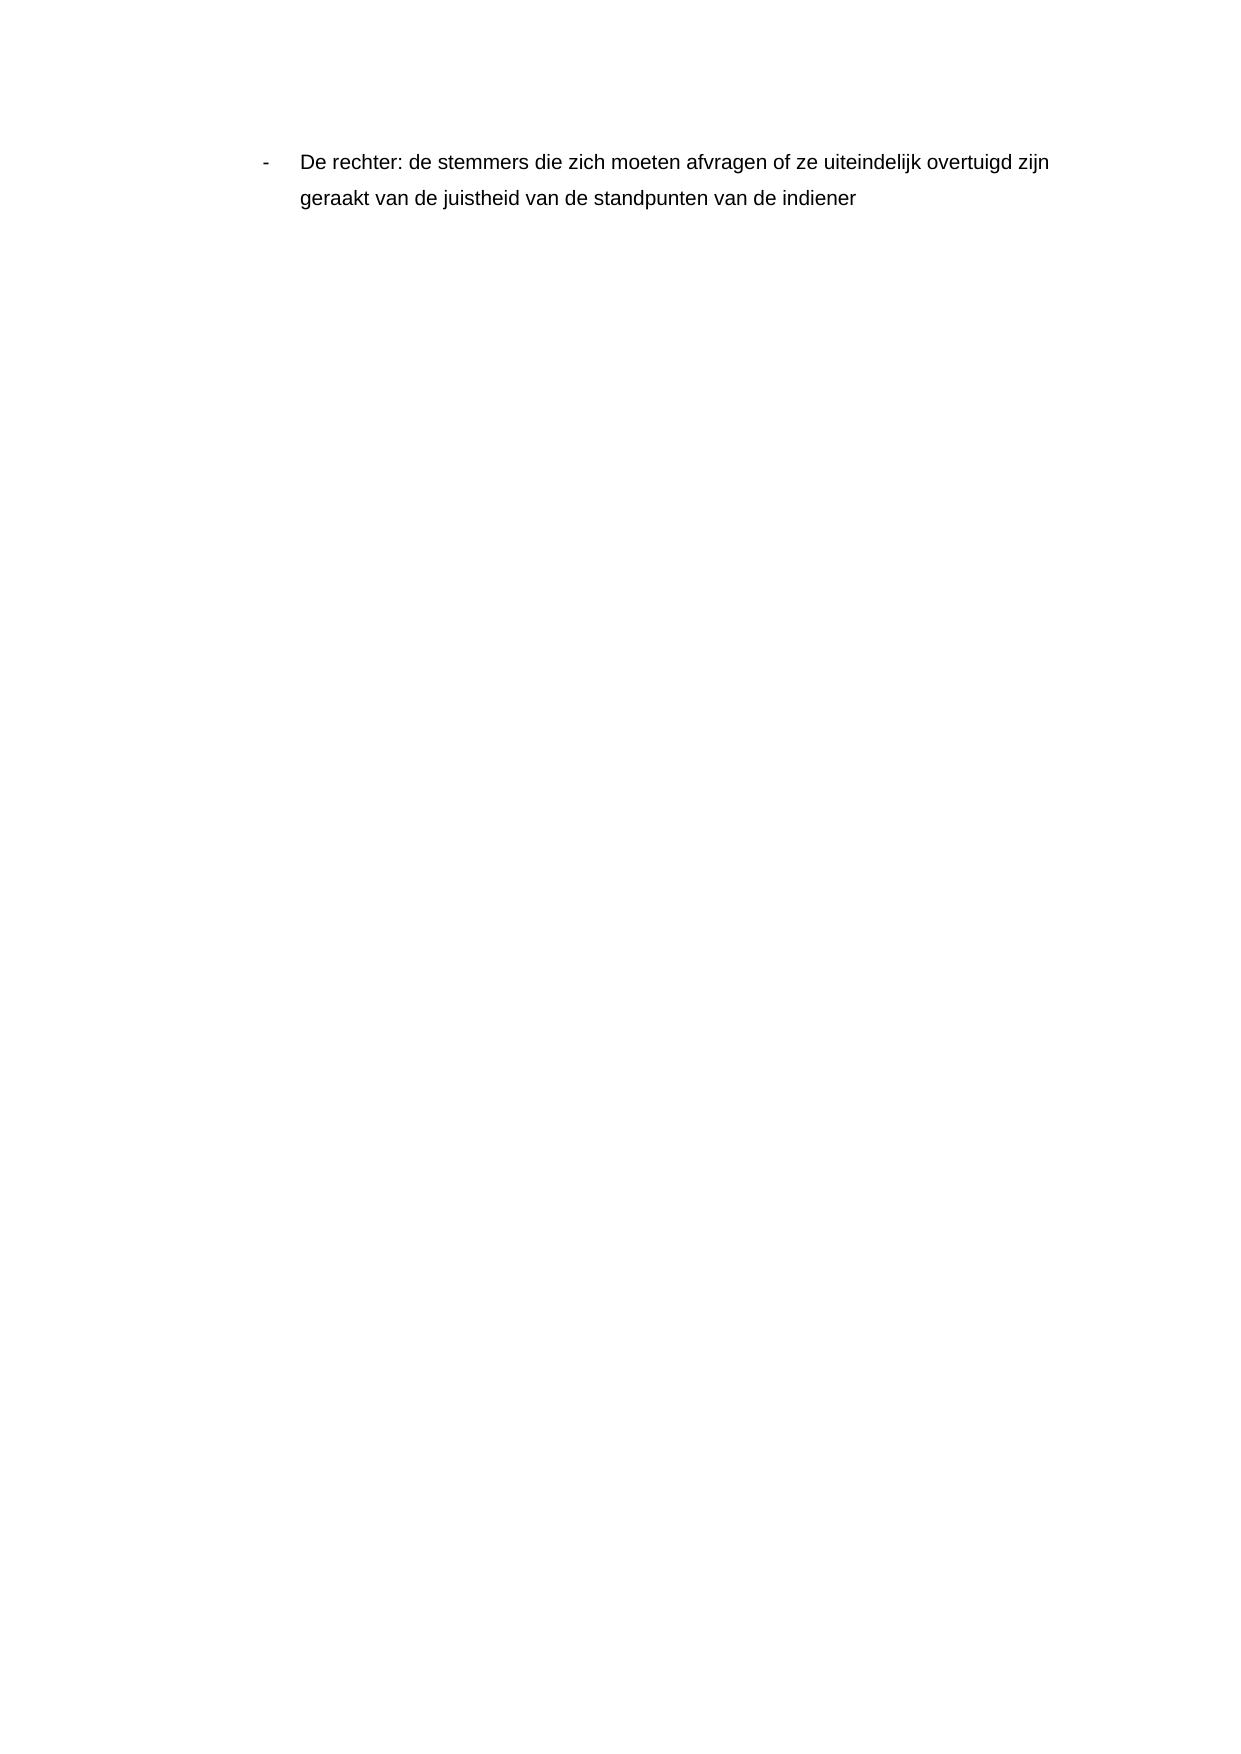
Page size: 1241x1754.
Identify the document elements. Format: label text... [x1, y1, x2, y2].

list De rechter: de stemmers die zich moeten afvragen of ze uiteindelijk overtuigd zijn geraakt van de juistheid van de standpunten van de indiener [262, 150, 1090, 210]
